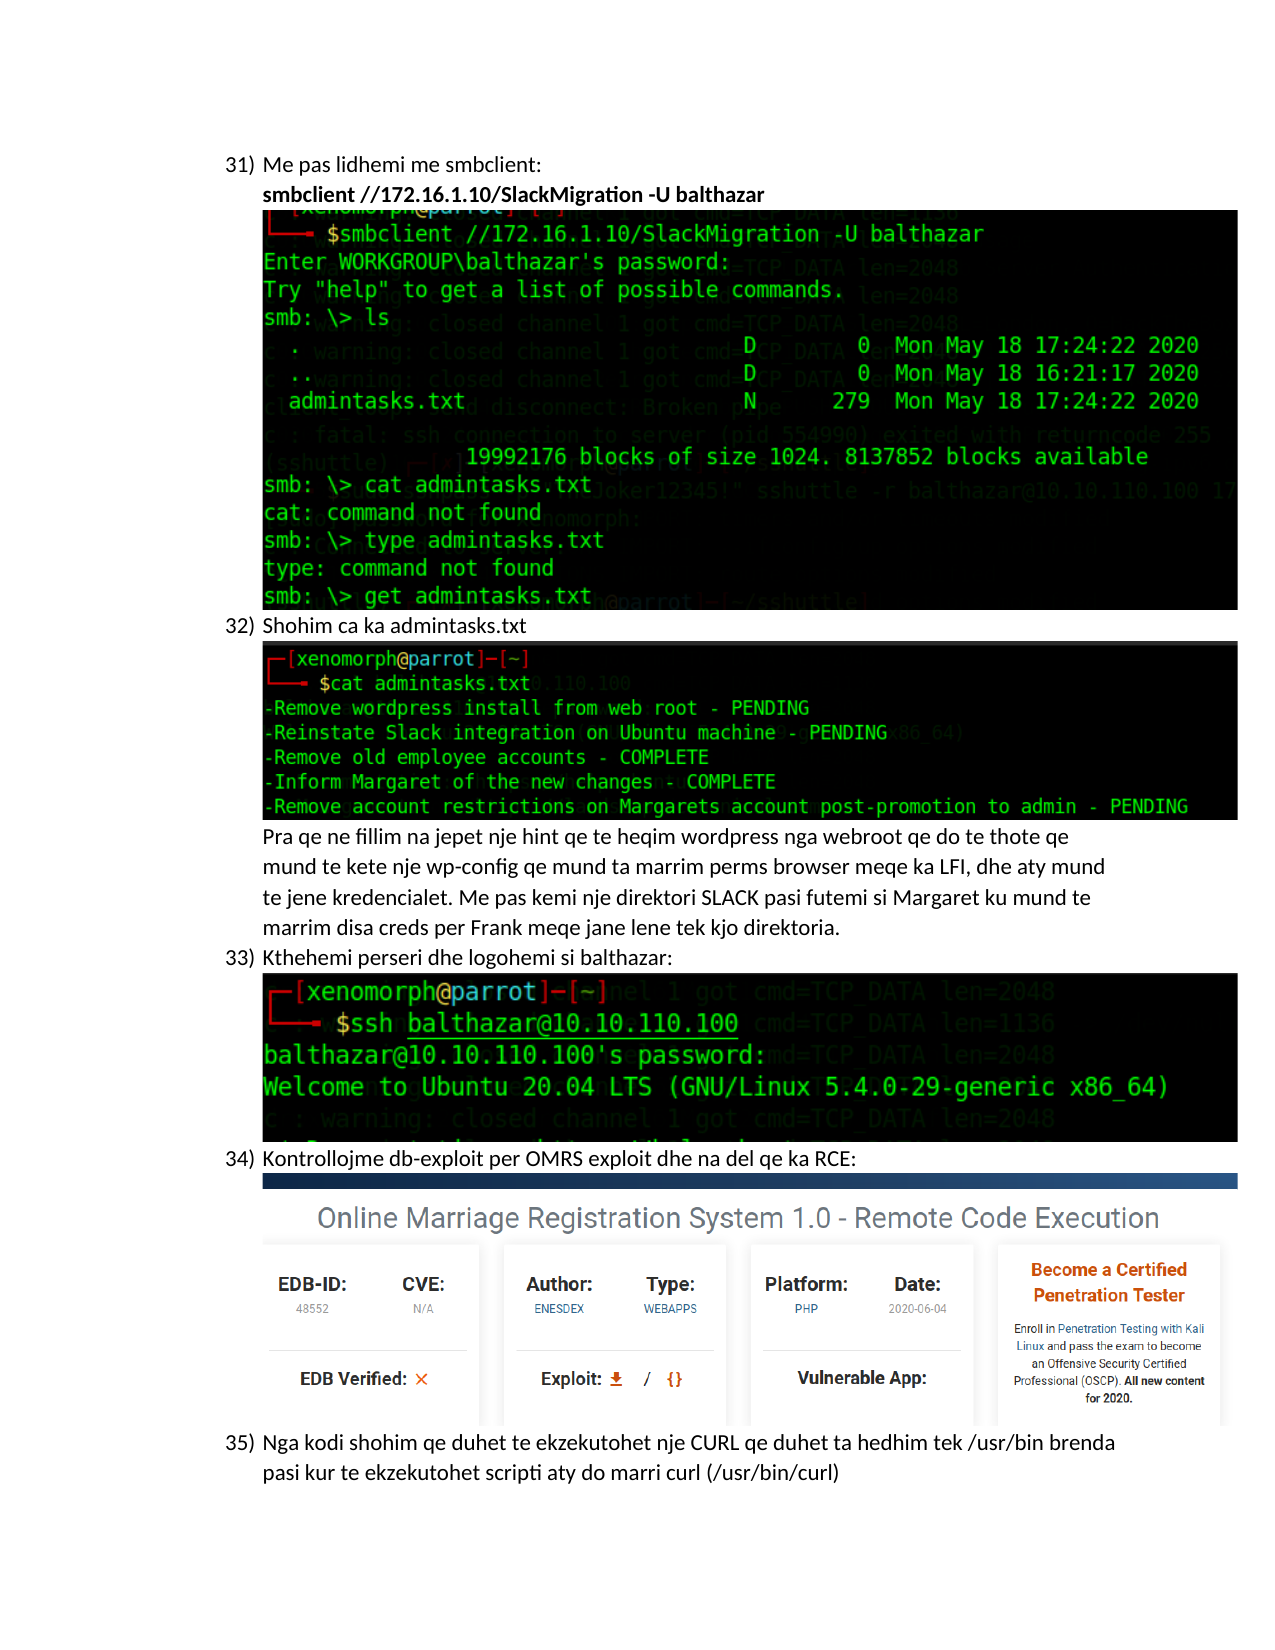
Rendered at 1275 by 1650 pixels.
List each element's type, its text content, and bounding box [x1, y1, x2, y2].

list Nga kodi shohim qe duhet te ekzekutohet nje CURL qe duhet ta hedhim tek /usr/bin brenda pasi kur te ekzekutohet scripti aty do marri curl (/usr/bin/curl) [225, 1428, 1125, 1486]
list Pra qe ne fillim na jepet nje hint qe te heqim wordpress nga webroot qe do te thote qe mund te kete nje wp-config qe mund ta marrim perms browser meqe ka LFI, dhe aty mund te jene kredencialet. Me pas kemi nje direktori SLACK pasi futemi si Margaret ku mund te marrim disa creds per Frank meqe jane lene tek kjo direktoria. [262, 822, 1125, 941]
picture [262, 641, 1238, 820]
list smbclient //172.16.1.10/SlackMigration -U balthazar [262, 180, 1125, 208]
picture [262, 1173, 1238, 1426]
list Me pas lidhemi me smbclient: [225, 150, 1125, 178]
picture [262, 210, 1238, 610]
list Shohim ca ka admintasks.txt [225, 612, 1125, 640]
list Kontrollojme db-exploit per OMRS exploit dhe na del qe ka RCE: [225, 1144, 1125, 1172]
list Kthehemi perseri dhe logohemi si balthazar: [225, 943, 1125, 971]
picture [262, 973, 1238, 1142]
